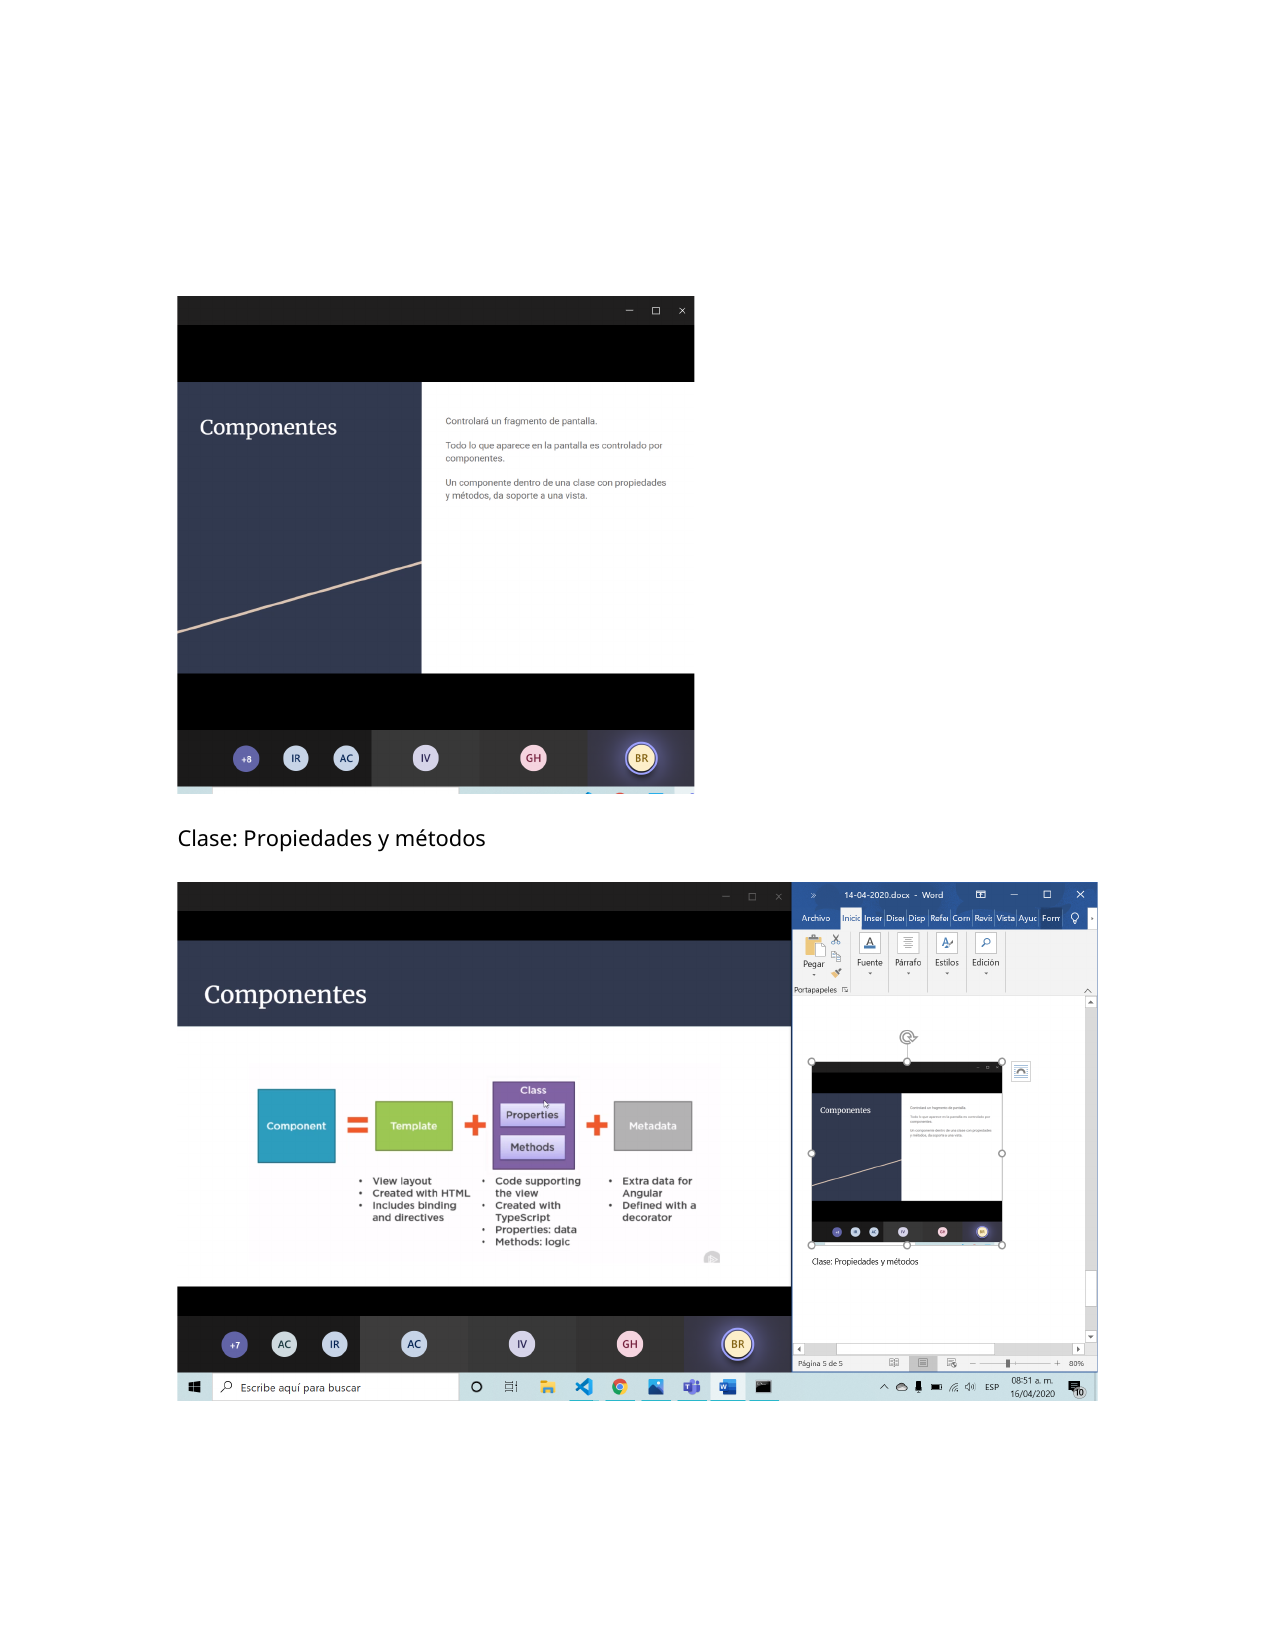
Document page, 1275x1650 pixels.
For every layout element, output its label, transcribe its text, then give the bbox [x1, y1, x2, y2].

picture [177, 882, 1098, 1401]
text Clase: Propiedades y métodos [177, 823, 1098, 853]
picture [177, 296, 695, 794]
